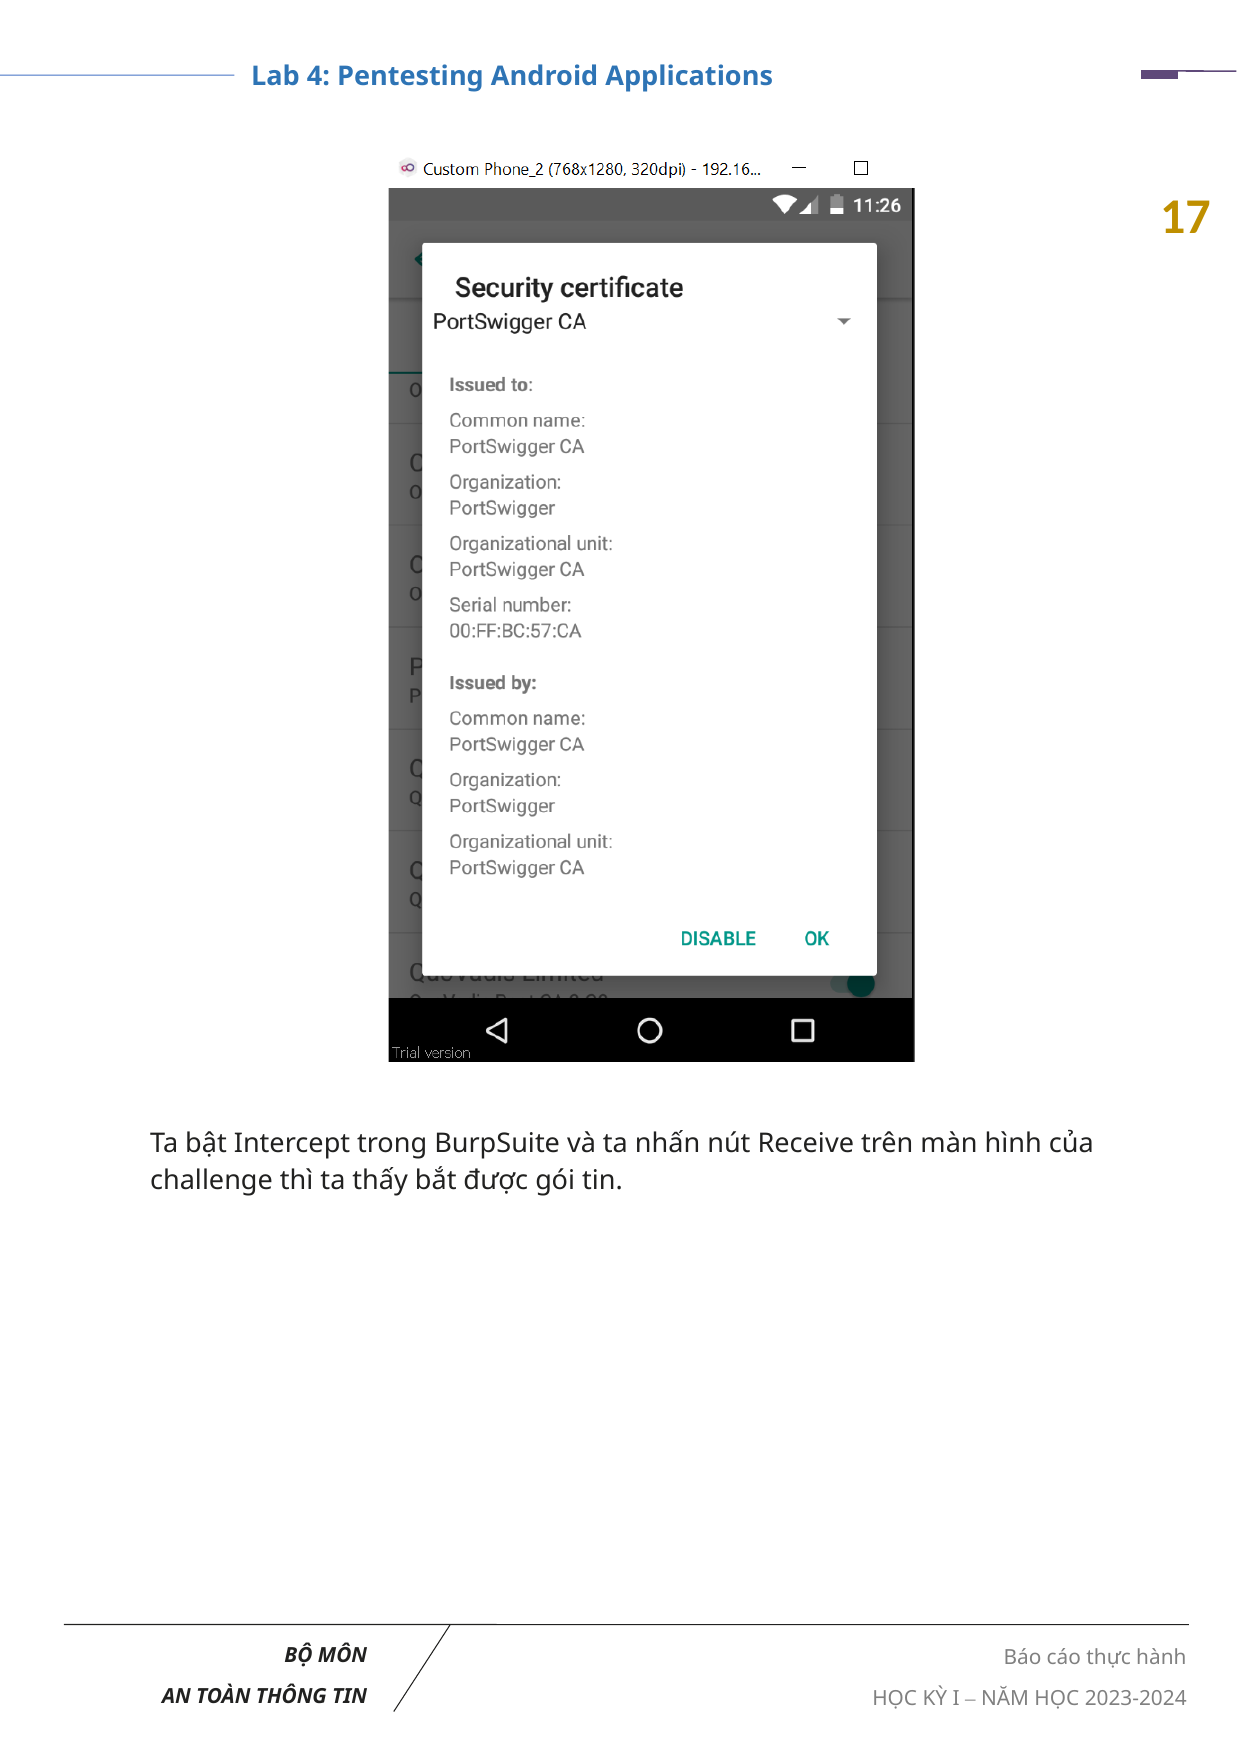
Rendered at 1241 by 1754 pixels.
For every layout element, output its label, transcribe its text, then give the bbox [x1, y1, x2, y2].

picture [388, 150, 915, 1062]
text Ta bật Intercept trong BurpSuite và ta nhấn nút Receive trên màn hình của challenge thì ta thấy bắt được gói tin. [150, 1123, 1153, 1197]
